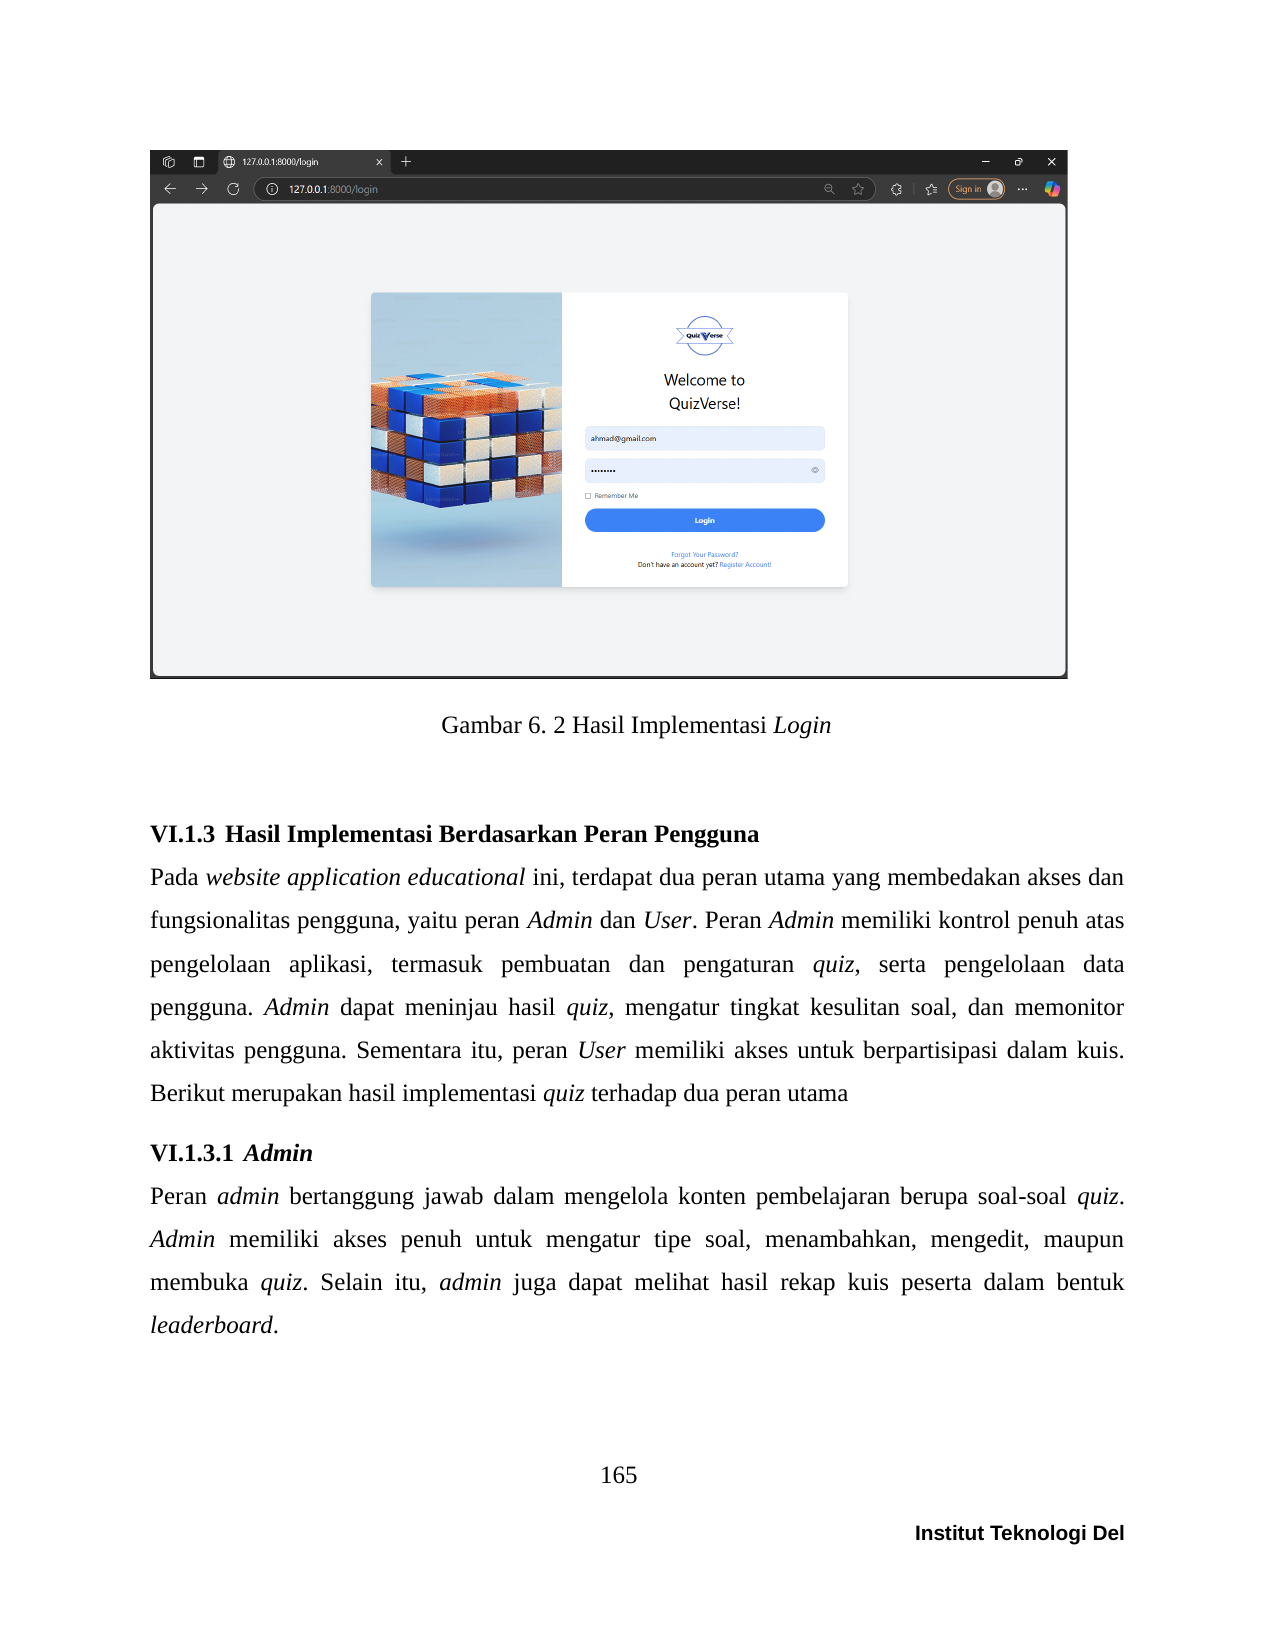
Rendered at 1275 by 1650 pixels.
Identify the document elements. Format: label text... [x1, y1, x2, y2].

text Peran admin bertanggung jawab dalam mengelola konten pembelajaran berupa soal-soal quiz. Admin memiliki akses penuh untuk mengatur tipe soal, menambahkan, mengedit, maupun membuka quiz. Selain itu, admin juga dapat melihat hasil rekap kuis peserta dalam bentuk leaderboard. [150, 1181, 1125, 1339]
picture [150, 150, 1068, 679]
subtitle Admin [150, 1138, 1125, 1167]
text Gambar 6. 2 Hasil Implementasi Login [150, 710, 1125, 739]
text Pada website application educational ini, terdapat dua peran utama yang membedakan akses dan fungsionalitas pengguna, yaitu peran Admin dan User. Peran Admin memiliki kontrol penuh atas pengelolaan aplikasi, termasuk pembuatan dan pengaturan quiz, serta pengelolaan data pengguna. Admin dapat meninjau hasil quiz, mengatur tingkat kesulitan soal, dan memonitor aktivitas pengguna. Sementara itu, peran User memiliki akses untuk berpartisipasi dalam kuis. Berikut merupakan hasil implementasi quiz terhadap dua peran utama [150, 862, 1125, 1107]
subtitle Hasil Implementasi Berdasarkan Peran Pengguna [150, 819, 1125, 848]
